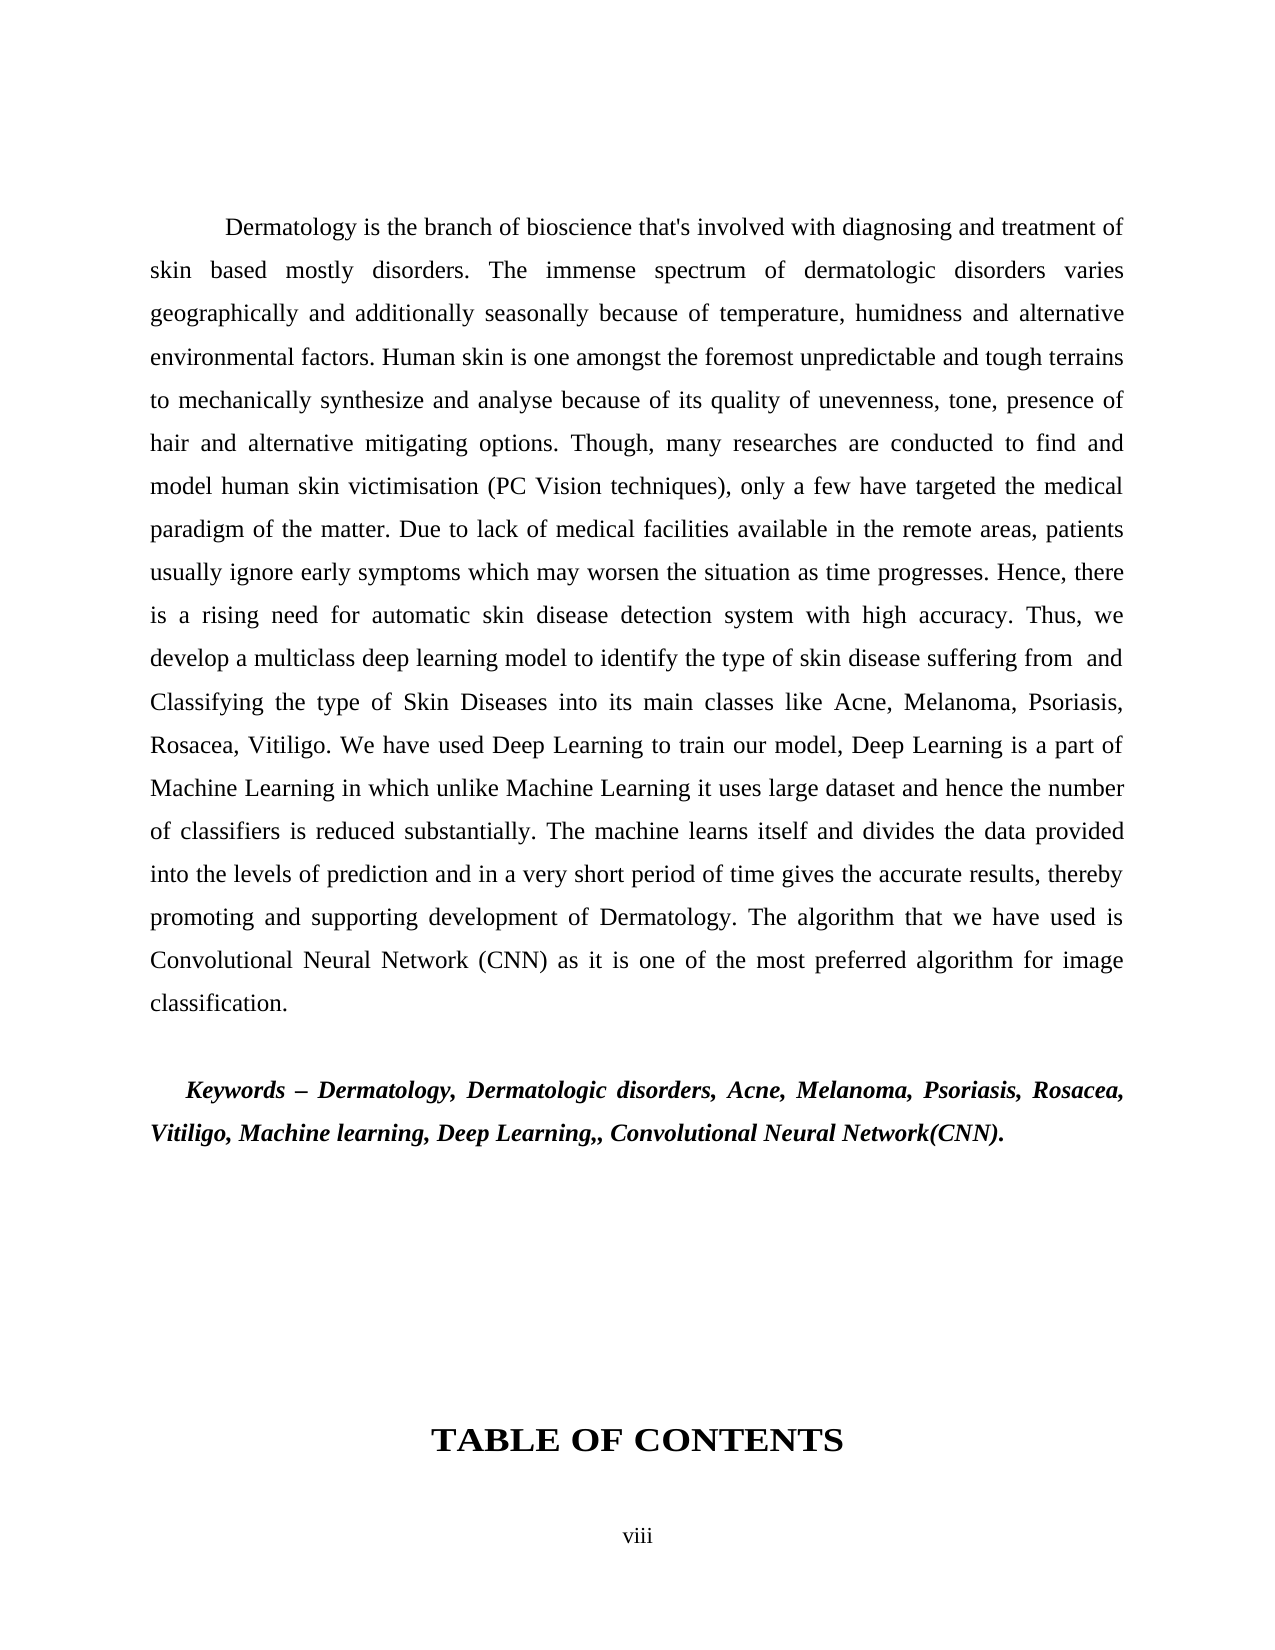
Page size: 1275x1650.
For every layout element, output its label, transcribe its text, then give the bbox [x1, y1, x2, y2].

text TABLE OF CONTENTS [150, 1420, 1125, 1458]
text Keywords – Dermatology, Dermatologic disorders, Acne, Melanoma, Psoriasis, Rosacea, Vitiligo, Machine learning, Deep Learning,, Convolutional Neural Network(CNN). [150, 1075, 1125, 1147]
text Dermatology is the branch of bioscience that's involved with diagnosing and treatment of skin based mostly disorders. The immense spectrum of dermatologic disorders varies geographically and additionally seasonally because of temperature, humidness and alternative environmental factors. Human skin is one amongst the foremost unpredictable and tough terrains to mechanically synthesize and analyse because of its quality of unevenness, tone, presence of hair and alternative mitigating options. Though, many researches are conducted to find and model human skin victimisation (PC Vision techniques), only a few have targeted the medical paradigm of the matter. Due to lack of medical facilities available in the remote areas, patients usually ignore early symptoms which may worsen the situation as time progresses. Hence, there is a rising need for automatic skin disease detection system with high accuracy. Thus, we develop a multiclass deep learning model to identify the type of skin disease suffering from and Classifying the type of Skin Diseases into its main classes like Acne, Melanoma, Psoriasis, Rosacea, Vitiligo. We have used Deep Learning to train our model, Deep Learning is a part of Machine Learning in which unlike Machine Learning it uses large dataset and hence the number of classifiers is reduced substantially. The machine learns itself and divides the data provided into the levels of prediction and in a very short period of time gives the accurate results, thereby promoting and supporting development of Dermatology. The algorithm that we have used is Convolutional Neural Network (CNN) as it is one of the most preferred algorithm for image classification. [150, 212, 1125, 1017]
